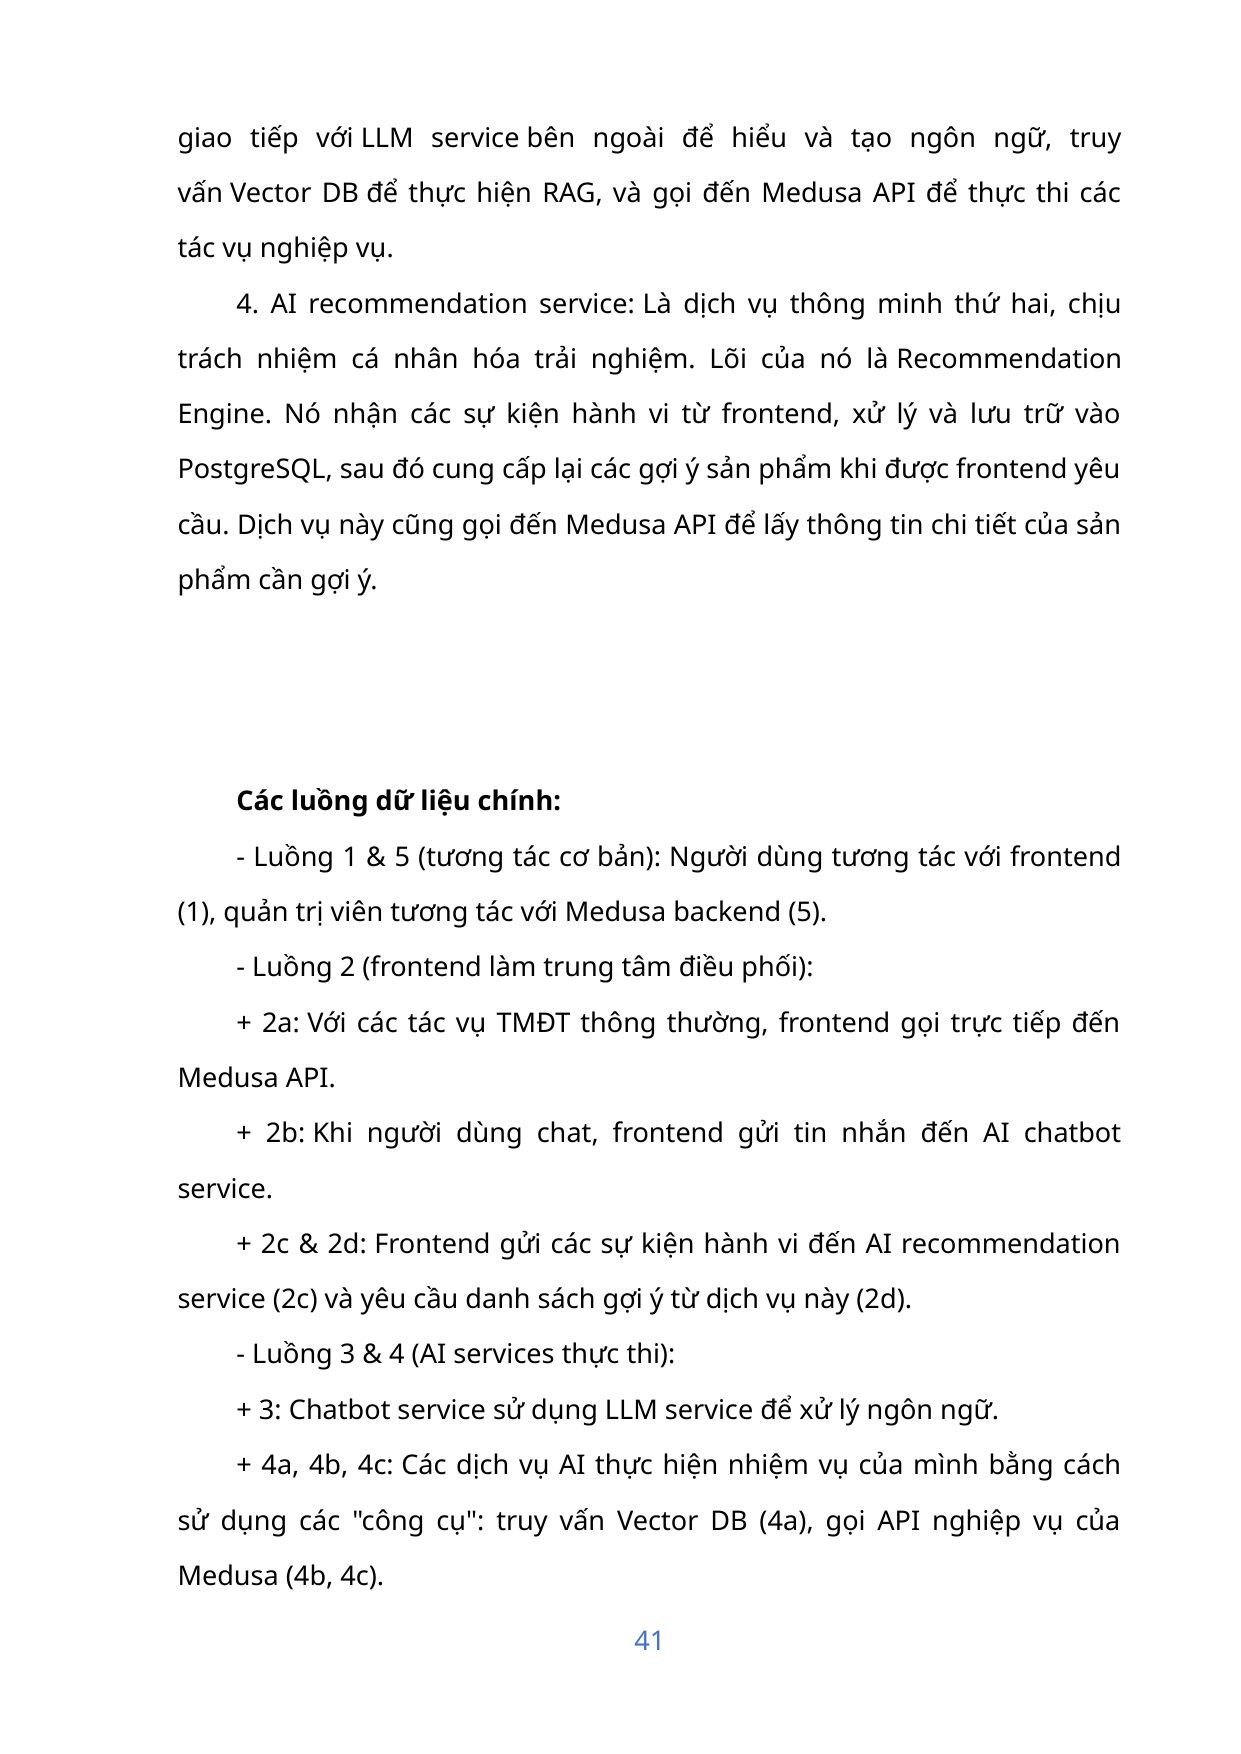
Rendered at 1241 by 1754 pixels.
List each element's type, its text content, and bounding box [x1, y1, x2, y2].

text + 2a: Với các tác vụ TMĐT thông thường, frontend gọi trực tiếp đến Medusa API. [177, 1003, 1122, 1095]
text + 3: Chatbot service sử dụng LLM service để xử lý ngôn ngữ. [177, 1390, 1122, 1427]
text Các luồng dữ liệu chính: [177, 782, 1122, 819]
text 4. AI recommendation service: Là dịch vụ thông minh thứ hai, chịu trách nhiệm cá nhân hóa trải nghiệm. Lõi của nó là Recommendation Engine. Nó nhận các sự kiện hành vi từ frontend, xử lý và lưu trữ vào PostgreSQL, sau đó cung cấp lại các gợi ý sản phẩm khi được frontend yêu cầu. Dịch vụ này cũng gọi đến Medusa API để lấy thông tin chi tiết của sản phẩm cần gợi ý. [177, 284, 1122, 597]
text + 2c & 2d: Frontend gửi các sự kiện hành vi đến AI recommendation service (2c) và yêu cầu danh sách gợi ý từ dịch vụ này (2d). [177, 1224, 1122, 1317]
text - Luồng 3 & 4 (AI services thực thi): [177, 1335, 1122, 1372]
text - Luồng 2 (frontend làm trung tâm điều phối): [177, 948, 1122, 985]
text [177, 118, 1122, 266]
text + 4a, 4b, 4c: Các dịch vụ AI thực hiện nhiệm vụ của mình bằng cách sử dụng các "công cụ": truy vấn Vector DB (4a), gọi API nghiệp vụ của Medusa (4b, 4c). [177, 1446, 1122, 1593]
text + 2b: Khi người dùng chat, frontend gửi tin nhắn đến AI chatbot service. [177, 1114, 1122, 1206]
text - Luồng 1 & 5 (tương tác cơ bản): Người dùng tương tác với frontend (1), quản trị viên tương tác với Medusa backend (5). [177, 837, 1122, 929]
